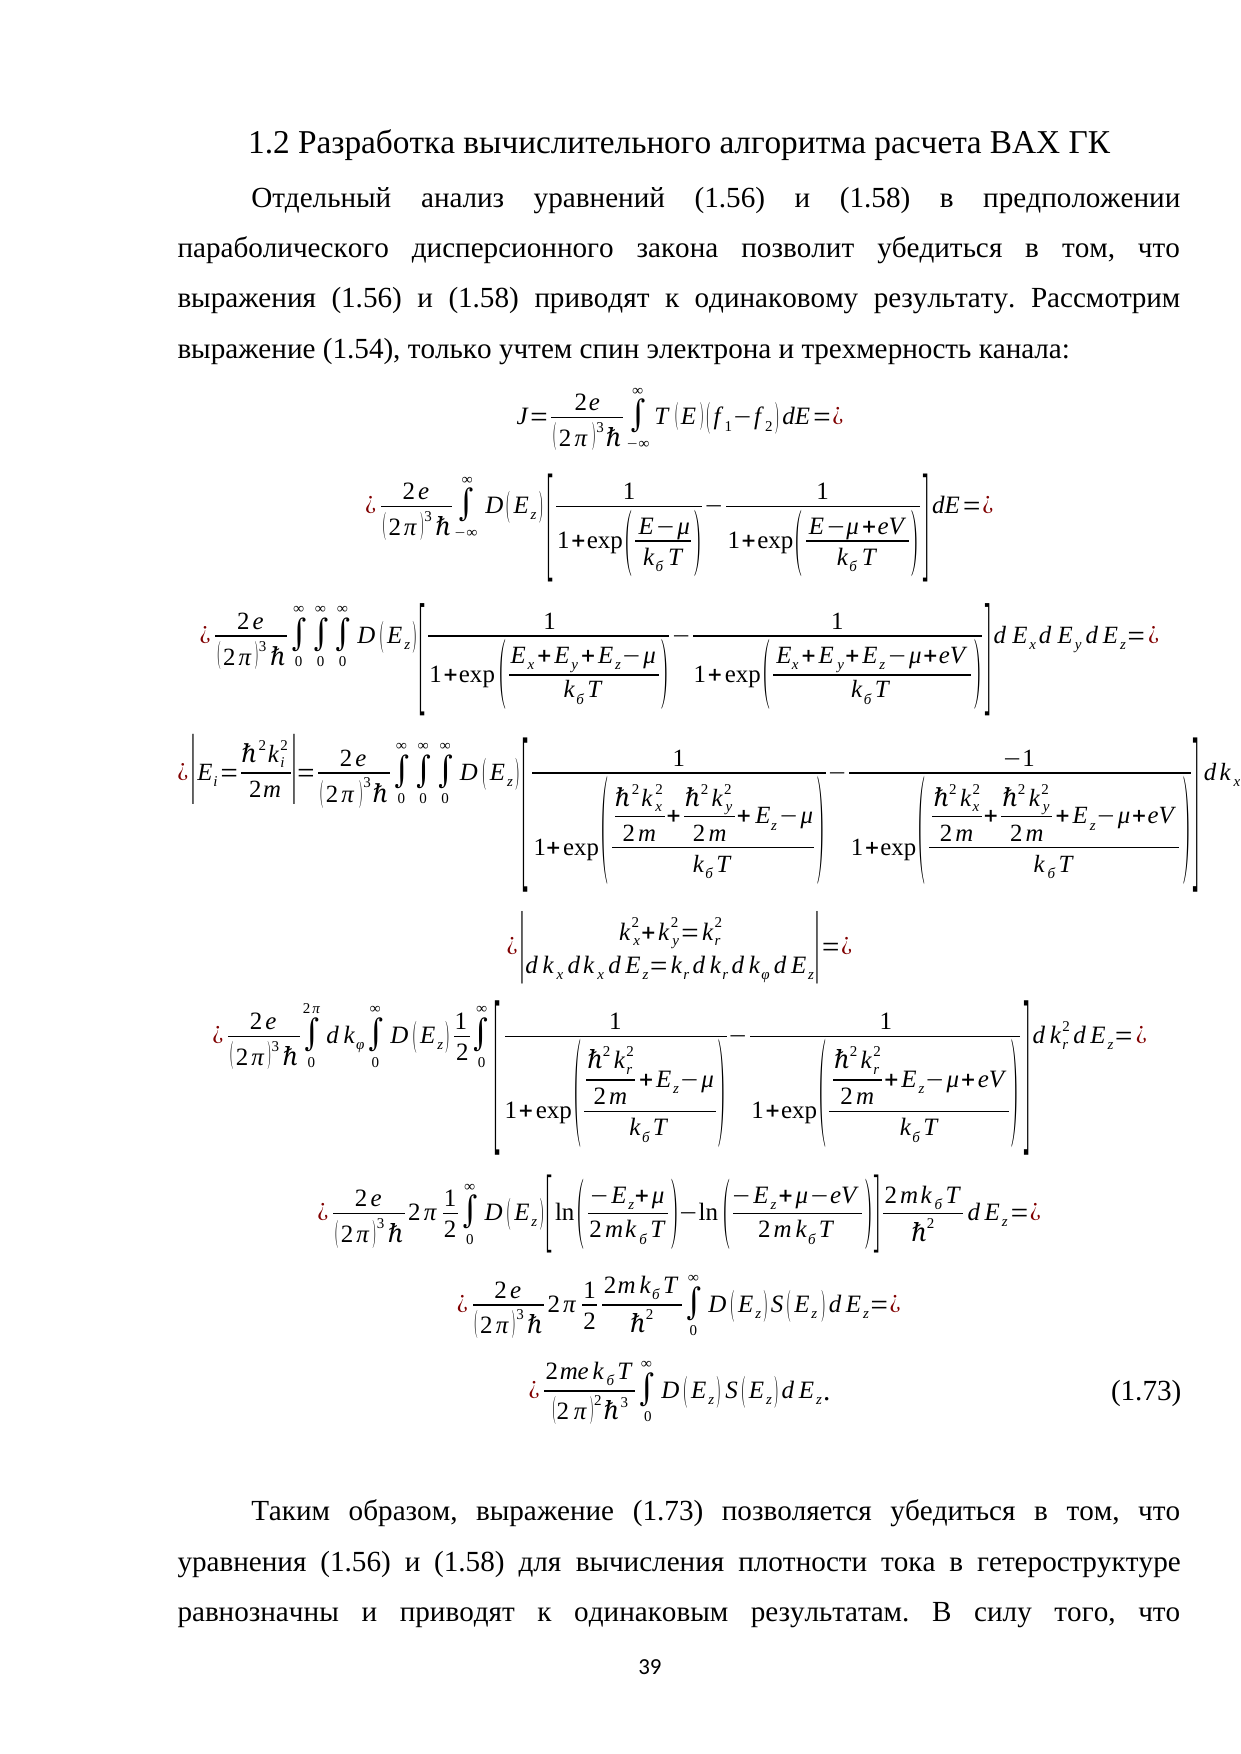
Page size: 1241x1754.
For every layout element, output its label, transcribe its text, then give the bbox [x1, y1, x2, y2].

list . (1.73) [177, 1354, 1181, 1426]
subtitle 1.2 Разработка вычислительного алгоритма расчета ВАХ ГК [177, 122, 1181, 161]
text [177, 1493, 1181, 1628]
list Отдельный анализ уравнений (1.56) и (1.58) в предположении параболического дисперсионного закона позволит убедиться в том, что выражения (1.56) и (1.58) приводят к одинаковому результату. Рассмотрим выражение (1.54), только учтем спин электрона и трехмерность канала: [177, 180, 1181, 364]
